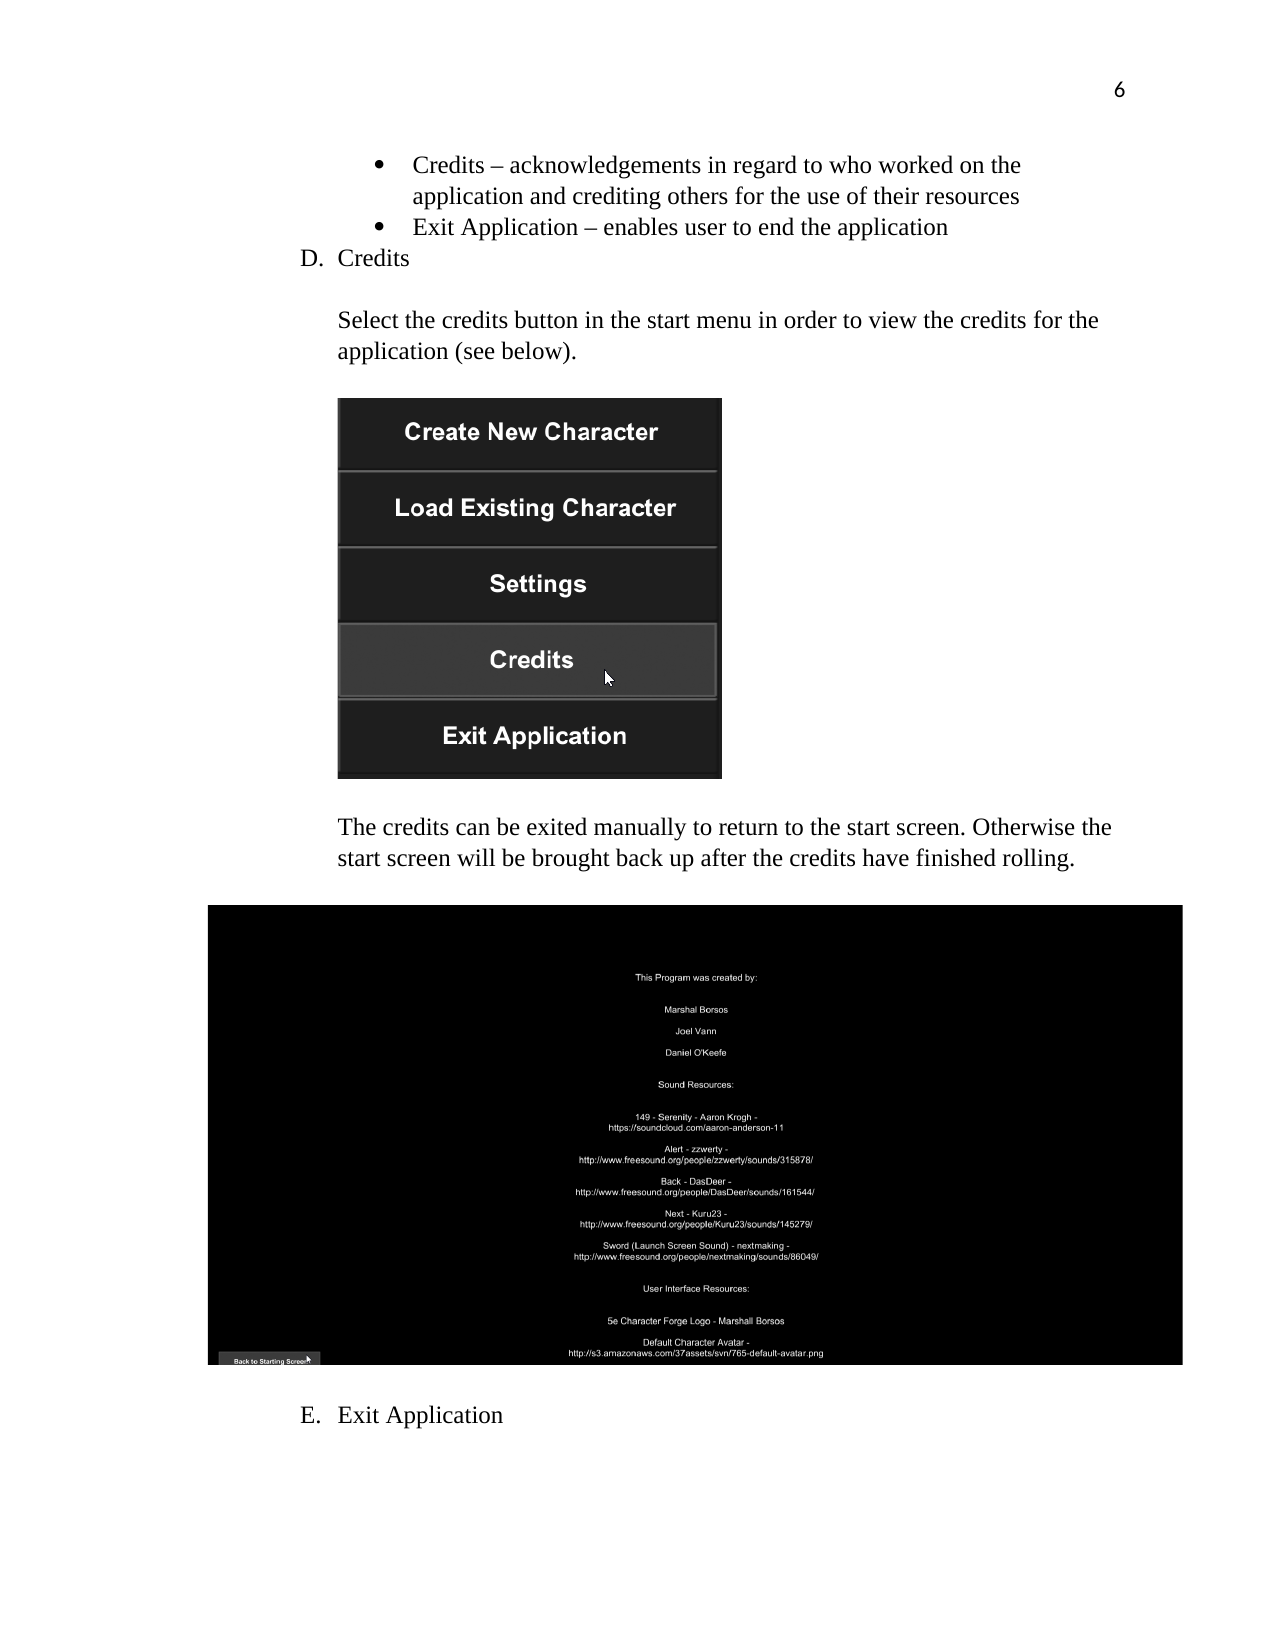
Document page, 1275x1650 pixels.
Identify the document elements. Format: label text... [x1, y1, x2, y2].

list Credits – acknowledgements in regard to who worked on the application and crediting others for the use of their resources [375, 150, 1125, 210]
list Select the credits button in the start menu in order to view the credits for the application (see below). [337, 305, 1125, 365]
list Credits [300, 243, 1125, 272]
list Exit Application – enables user to end the application [375, 212, 1125, 241]
list The credits can be exited manually to return to the start screen. Otherwise the start screen will be brought back up after the credits have finished rolling. [337, 812, 1125, 872]
list Exit Application [300, 1400, 1125, 1429]
picture [207, 905, 1183, 1365]
picture [337, 398, 722, 779]
